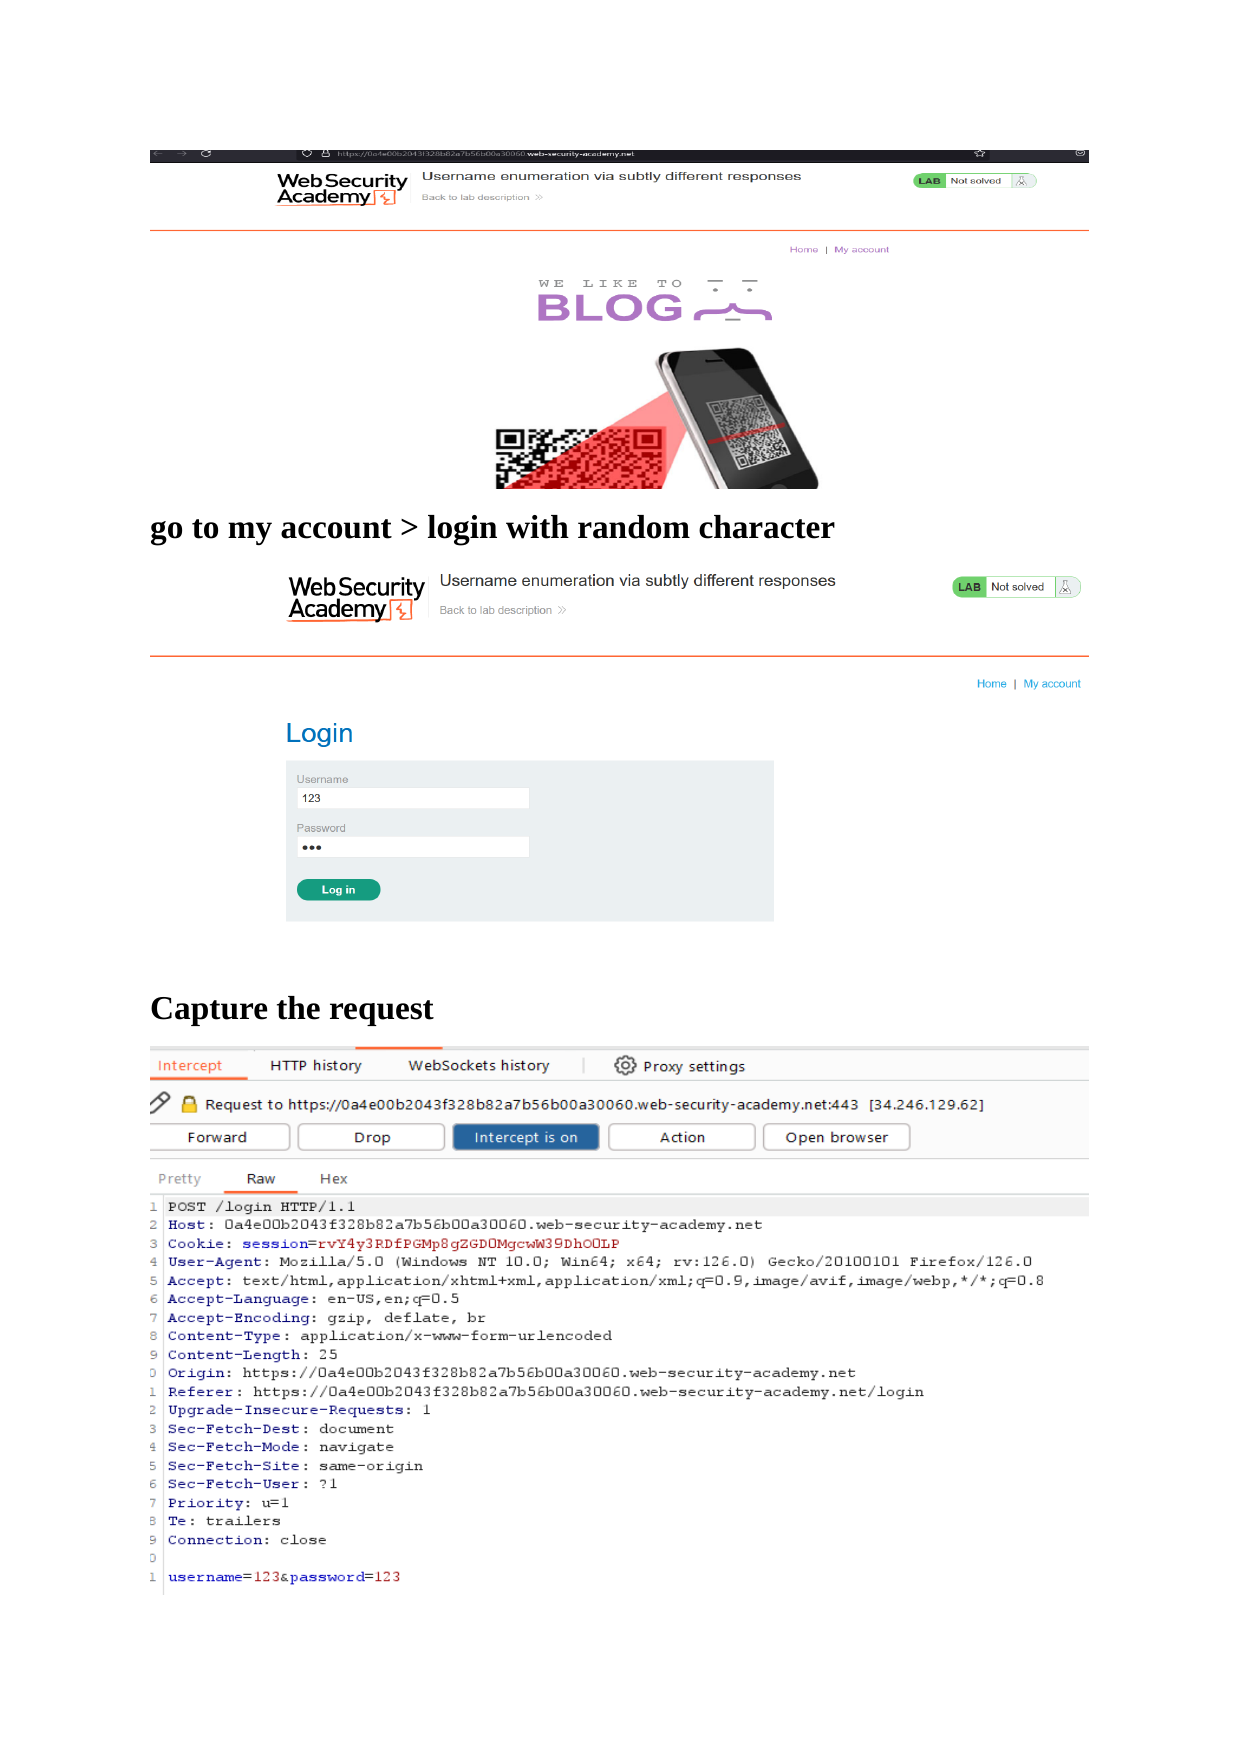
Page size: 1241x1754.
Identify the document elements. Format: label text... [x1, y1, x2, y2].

text Capture the request [150, 988, 1090, 1027]
picture [150, 1046, 1089, 1595]
text go to my account > login with random character [150, 508, 1090, 546]
picture [150, 150, 1089, 489]
picture [150, 565, 1089, 970]
